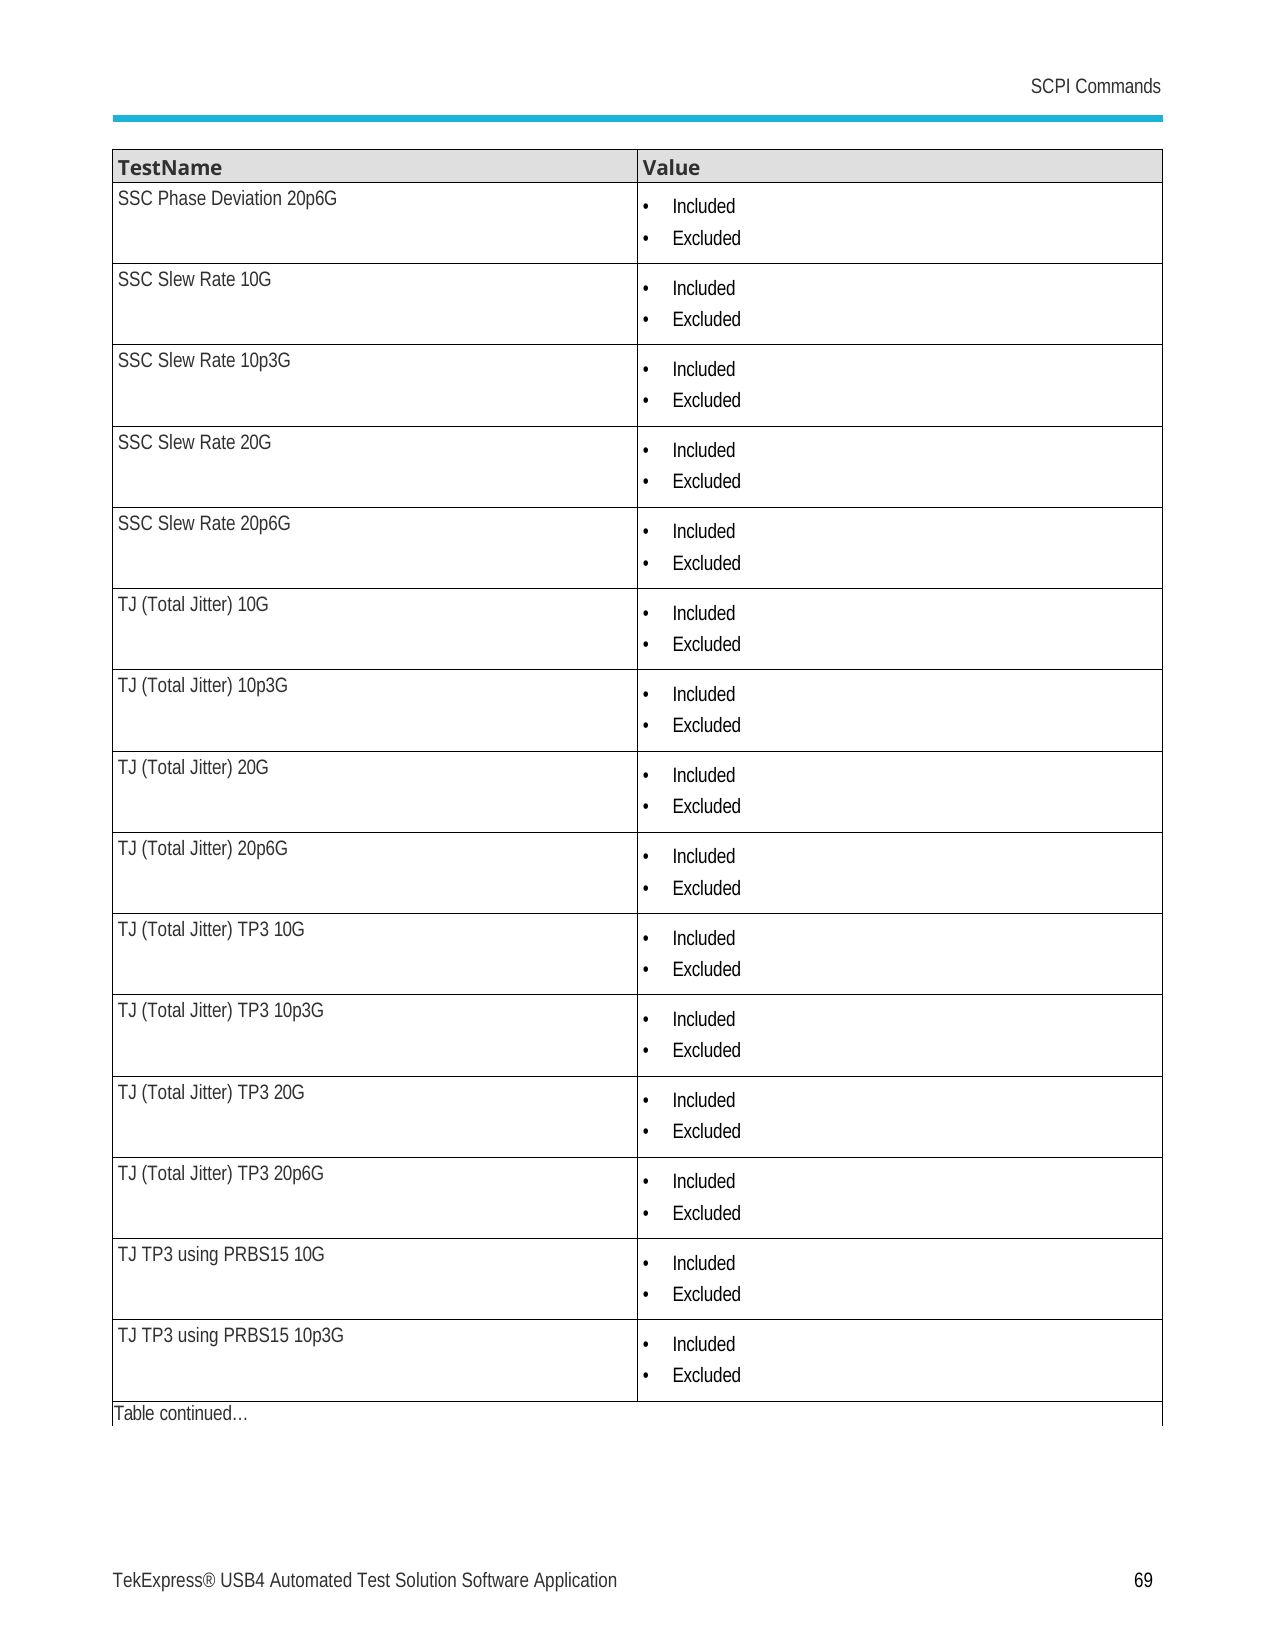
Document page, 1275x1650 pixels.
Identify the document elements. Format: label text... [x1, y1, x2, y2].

table_cell SSC Slew Rate 20G [113, 427, 637, 507]
table_cell Included Excluded [638, 427, 1162, 507]
table_cell TJ (Total Jitter) 20G [113, 752, 637, 832]
table_cell Table continued… [113, 1402, 1162, 1426]
table_cell TJ (Total Jitter) TP3 10G [113, 914, 637, 994]
table_cell Included Excluded [638, 914, 1162, 994]
table_cell Included Excluded [638, 589, 1162, 669]
table_cell Included Excluded [638, 1320, 1162, 1401]
table_cell TJ TP3 using PRBS15 10G [113, 1239, 637, 1319]
table_cell SSC Slew Rate 20p6G [113, 508, 637, 588]
table_cell Included Excluded [638, 1158, 1162, 1238]
table_cell Included Excluded [638, 833, 1162, 913]
table_cell SSC Slew Rate 10p3G [113, 345, 637, 426]
table_header TestName [113, 150, 637, 182]
table_cell Included Excluded [638, 1077, 1162, 1157]
table_cell TJ (Total Jitter) TP3 10p3G [113, 995, 637, 1076]
table_cell Included Excluded [638, 264, 1162, 344]
table_cell TJ (Total Jitter) TP3 20p6G [113, 1158, 637, 1238]
table_header Value [638, 150, 1162, 182]
table_cell TJ (Total Jitter) 10p3G [113, 670, 637, 751]
table_cell TJ (Total Jitter) TP3 20G [113, 1077, 637, 1157]
table_cell Included Excluded [638, 752, 1162, 832]
table_cell Included Excluded [638, 508, 1162, 588]
table_cell Included Excluded [638, 995, 1162, 1076]
table_cell TJ (Total Jitter) 20p6G [113, 833, 637, 913]
table_cell Included Excluded [638, 670, 1162, 751]
table_cell TJ TP3 using PRBS15 10p3G [113, 1320, 637, 1401]
table_cell Included Excluded [638, 183, 1162, 263]
table_cell Included Excluded [638, 345, 1162, 426]
table_cell Included Excluded [638, 1239, 1162, 1319]
table_cell SSC Slew Rate 10G [113, 264, 637, 344]
table_cell SSC Phase Deviation 20p6G [113, 183, 637, 263]
table_cell TJ (Total Jitter) 10G [113, 589, 637, 669]
